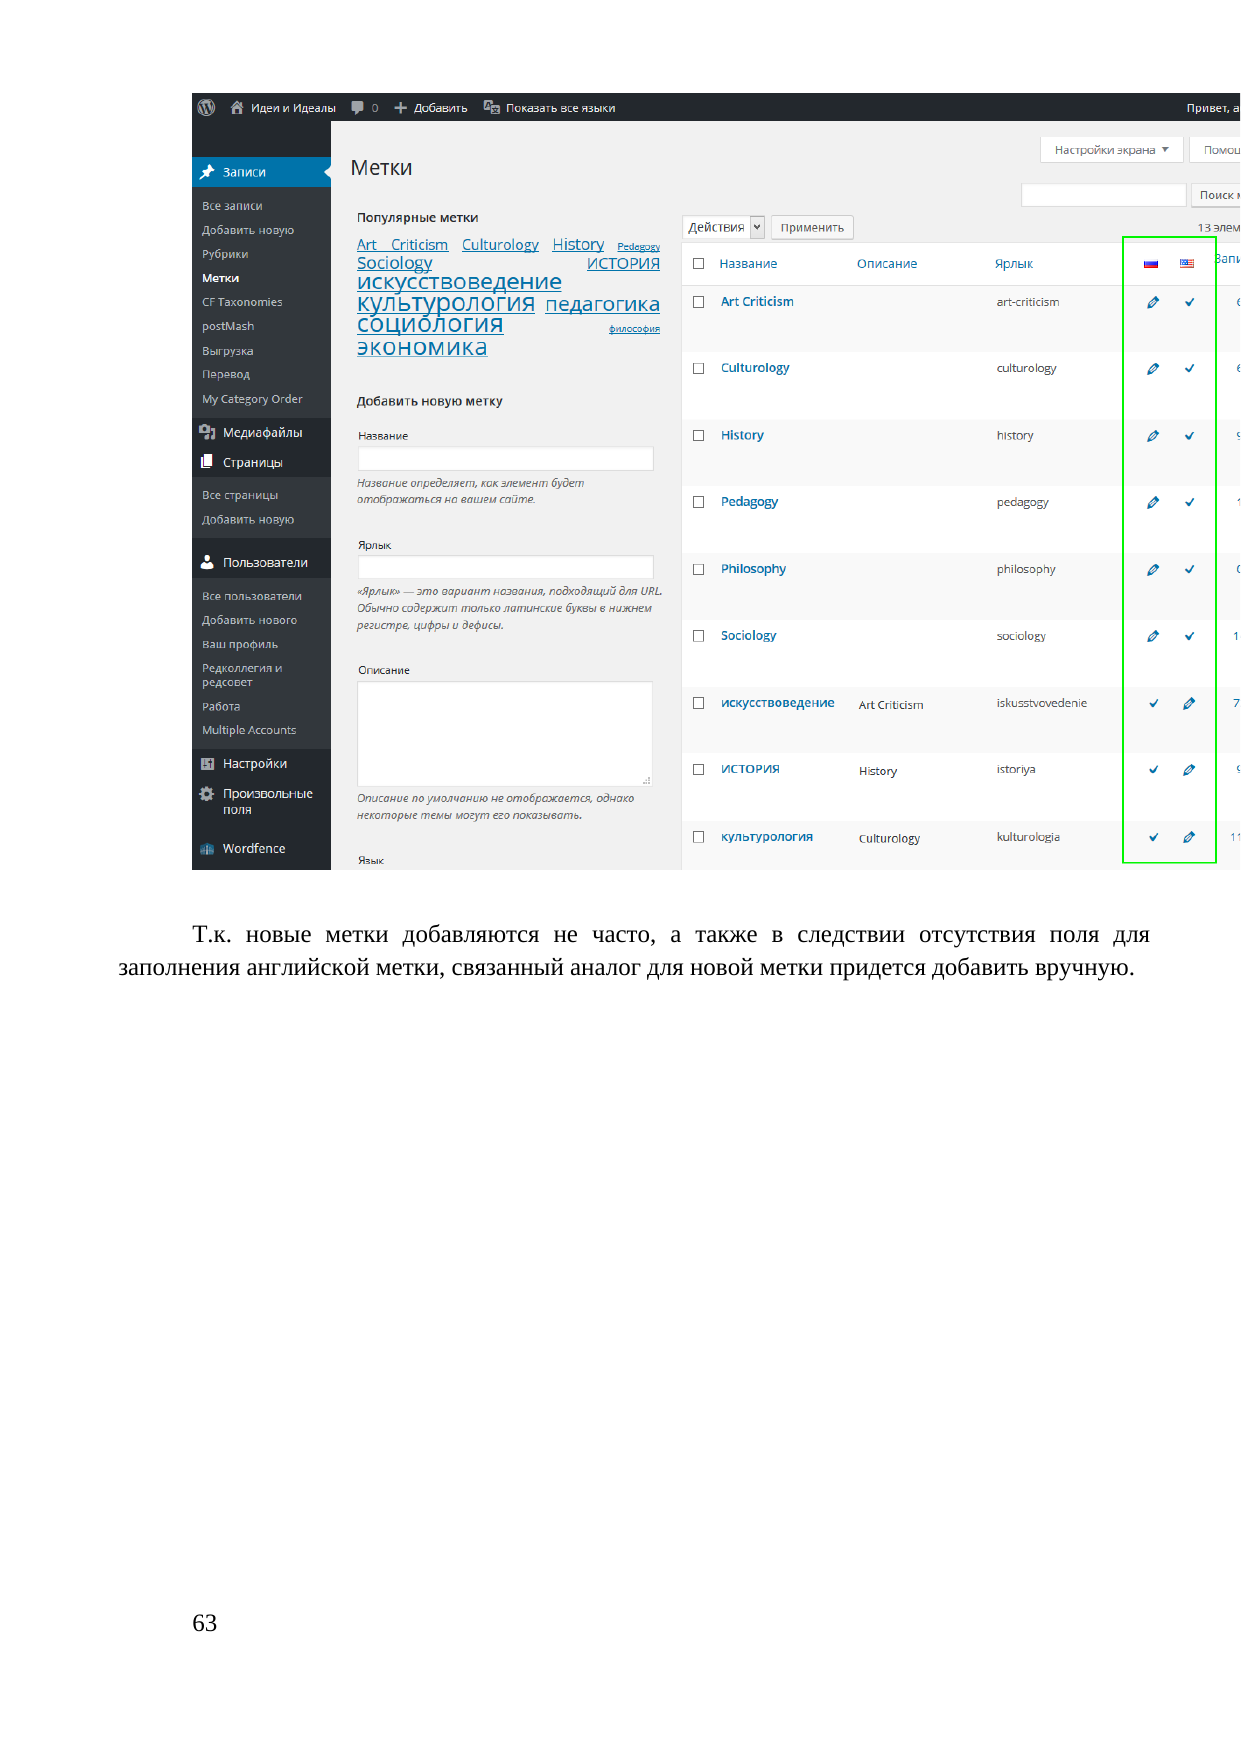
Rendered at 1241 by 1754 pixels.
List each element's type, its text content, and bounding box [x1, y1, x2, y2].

picture [203, 165, 213, 176]
text Т.к. новые метки добавляются не часто, а также в следствии отсутствия поля для заполнения английской метки, связанный аналог для новой метки придется добавить вручную. [118, 919, 1152, 981]
picture [192, 93, 1241, 870]
